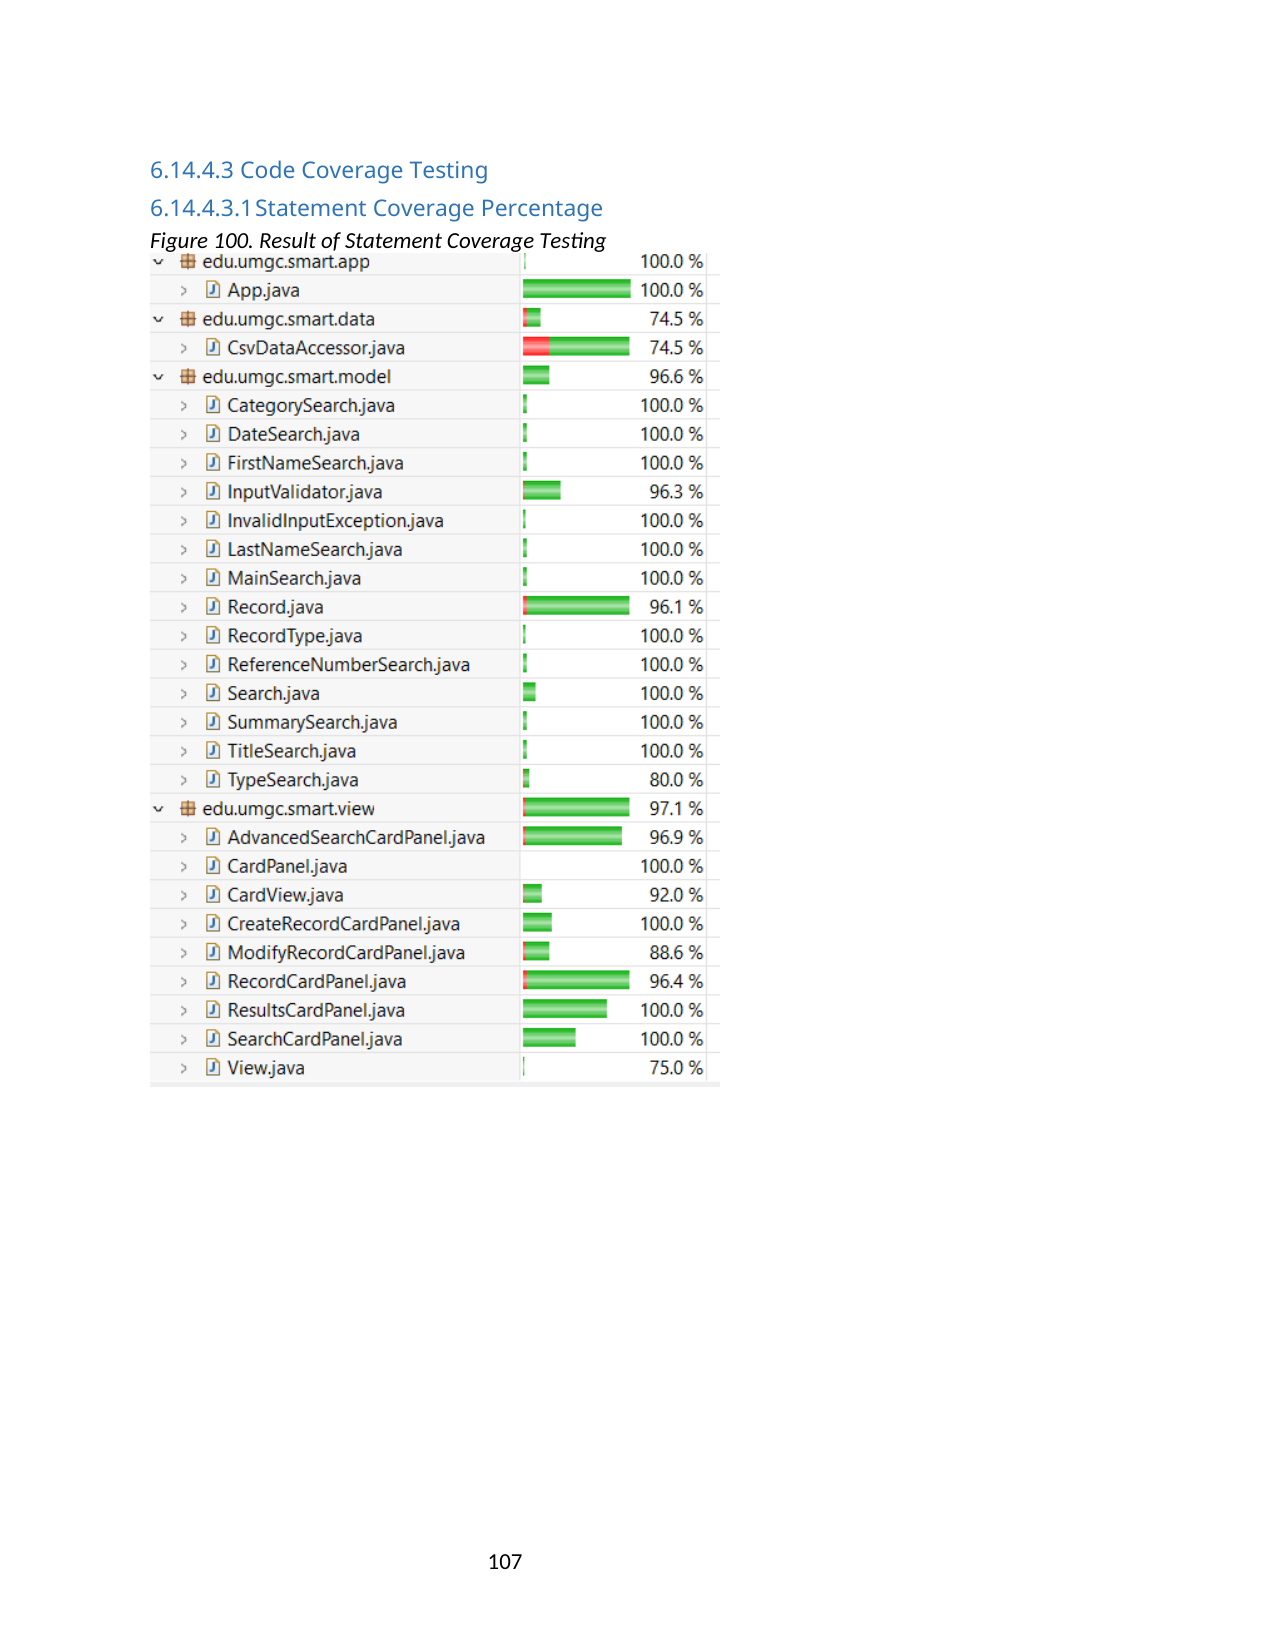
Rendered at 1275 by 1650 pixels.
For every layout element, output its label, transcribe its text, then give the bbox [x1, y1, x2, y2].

subtitle Statement Coverage Percentage [150, 192, 1125, 223]
text Figure 100. Result of Statement Coverage Testing [150, 226, 1125, 254]
picture [150, 253, 721, 1087]
subtitle Code Coverage Testing [150, 154, 1125, 185]
